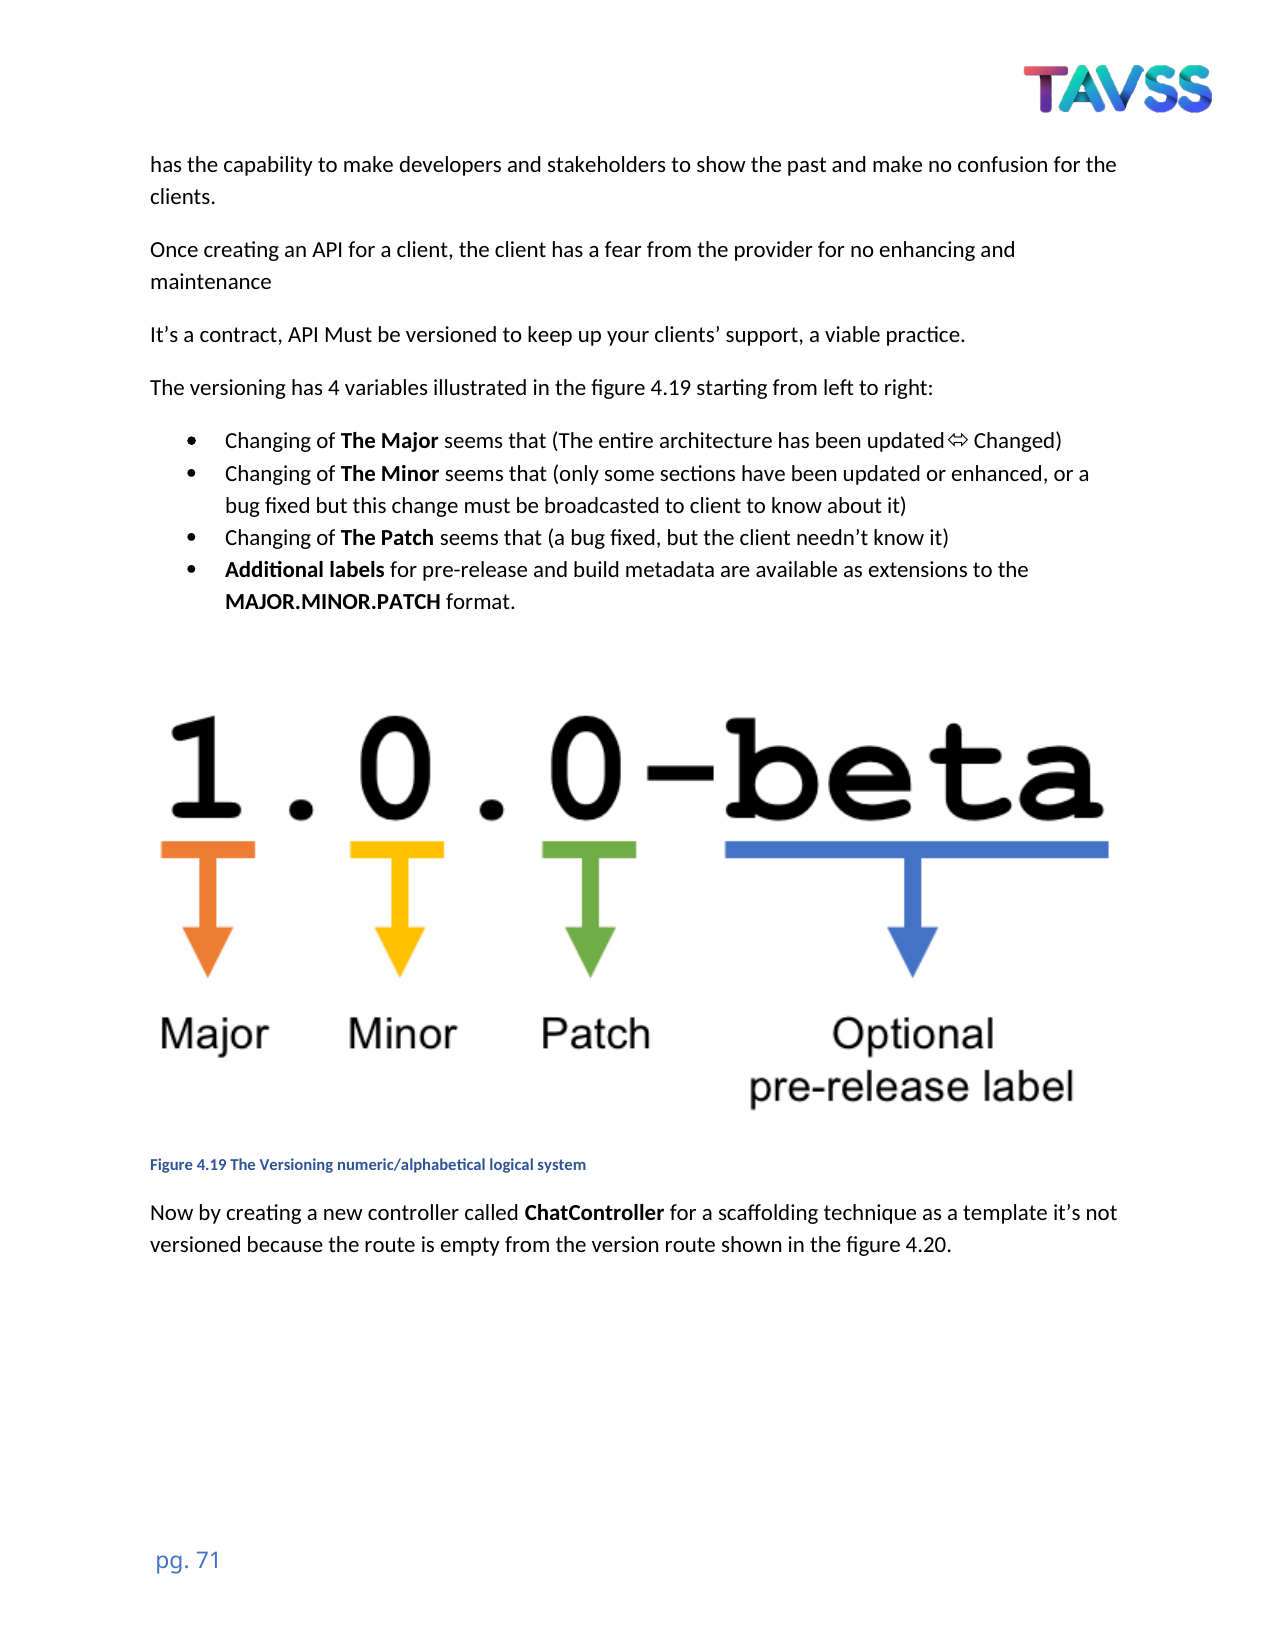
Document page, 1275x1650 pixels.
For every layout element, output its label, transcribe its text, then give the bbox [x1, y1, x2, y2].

list Changing of The Minor seems that (only some sections have been updated or enhanced, or a bug fixed but this change must be broadcasted to client to know about it) [187, 459, 1125, 519]
list Additional labels for pre-release and build metadata are available as extensions to the MAJOR.MINOR.PATCH format. [187, 555, 1125, 615]
list Changing of The Major seems that (The entire architecture has been updated Changed) [187, 426, 1125, 454]
picture [1002, 41, 1236, 135]
text Once creating an API for a client, the client has a fear from the provider for no enhancing and maintenance [150, 235, 1125, 295]
text Now by creating a new controller called ChatController for a scaffolding technique as a template it’s not versioned because the route is empty from the version route shown in the figure 4.20. [150, 1198, 1125, 1258]
text It’s a contract, API Must be versioned to keep up your clients’ support, a viable practice. [150, 320, 1125, 348]
list Changing of The Patch seems that (a bug fixed, but the client needn’t know it) [187, 523, 1125, 551]
text The versioning has 4 variables illustrated in the figure 4.19 starting from left to right: [150, 373, 1125, 401]
picture [150, 693, 1125, 1129]
text Figure 4.19 The Versioning numeric/alphabetical logical system [150, 1154, 1125, 1174]
